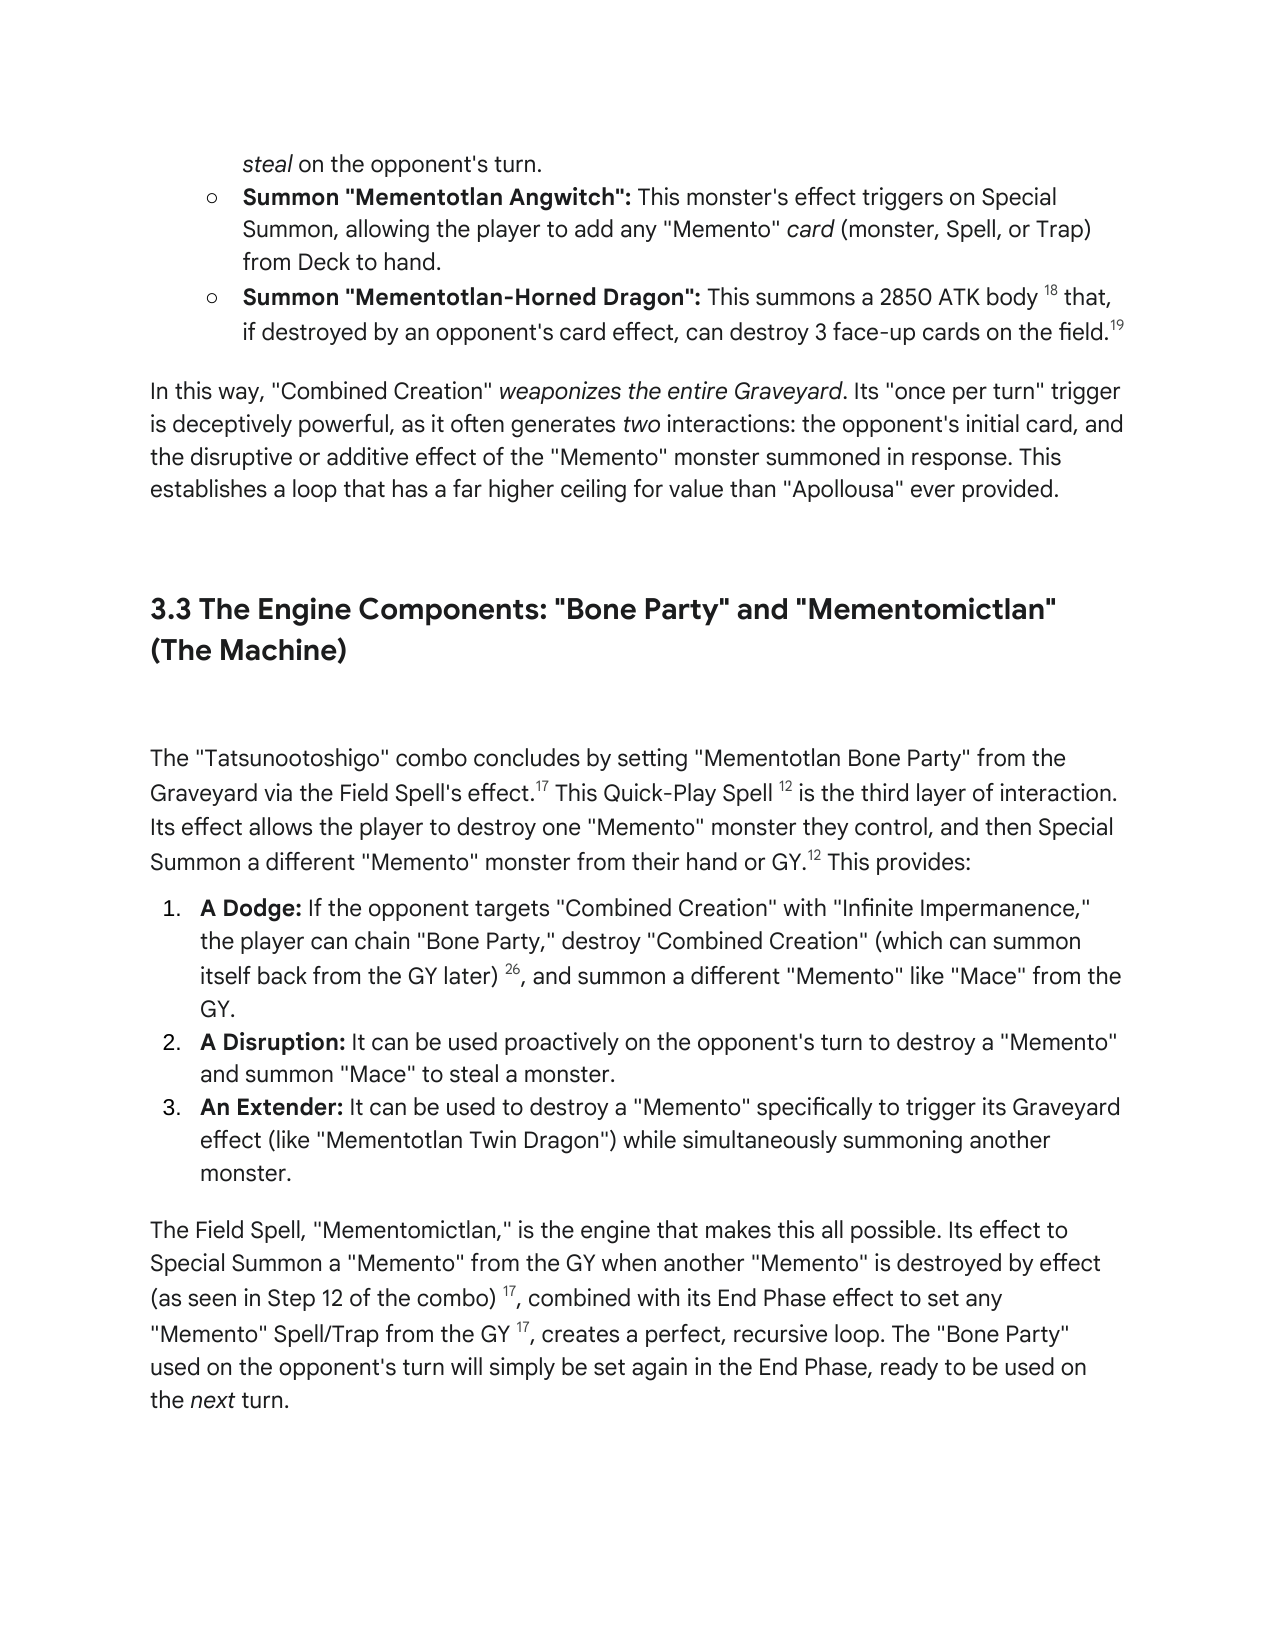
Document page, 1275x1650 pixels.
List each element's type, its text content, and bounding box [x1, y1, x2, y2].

text In this way, "Combined Creation" weaponizes the entire Graveyard. Its "once per turn" trigger is deceptively powerful, as it often generates two interactions: the opponent's initial card, and the disruptive or additive effect of the "Memento" monster summoned in response. This establishes a loop that has a far higher ceiling for value than "Apollousa" ever provided. [150, 377, 1125, 504]
list Summon "Mementotlan-Horned Dragon": This summons a 2850 ATK body 18 that, if destroyed by an opponent's card effect, can destroy 3 face-up cards on the field.19 [205, 281, 1125, 348]
list A Disruption: It can be used proactively on the opponent's turn to destroy a "Memento" and summon "Mace" to steal a monster. [162, 1028, 1125, 1089]
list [205, 150, 1125, 179]
text The Field Spell, "Mementomictlan," is the engine that makes this all possible. Its effect to Special Summon a "Memento" from the GY when another "Memento" is destroyed by effect (as seen in Step 12 of the combo) 17, combined with its End Phase effect to set any "Memento" Spell/Trap from the GY 17, creates a perfect, recursive loop. The "Bone Party" used on the opponent's turn will simply be set again in the End Phase, ready to be used on the next turn. [150, 1217, 1125, 1415]
text The "Tatsunootoshigo" combo concludes by setting "Mementotlan Bone Party" from the Graveyard via the Field Spell's effect.17 This Quick-Play Spell 12 is the third layer of interaction. Its effect allows the player to destroy one "Memento" monster they control, and then Special Summon a different "Memento" monster from their hand or GY.12 This provides: [150, 744, 1125, 877]
list A Dodge: If the opponent targets "Combined Creation" with "Infinite Impermanence," the player can chain "Bone Party," destroy "Combined Creation" (which can summon itself back from the GY later) 26, and summon a different "Memento" like "Mace" from the GY. [162, 894, 1125, 1024]
subtitle 3.3 The Engine Components: "Bone Party" and "Mementomictlan" (The Machine) [150, 591, 1125, 669]
list Summon "Mementotlan Angwitch": This monster's effect triggers on Special Summon, allowing the player to add any "Memento" card (monster, Spell, or Trap) from Deck to hand. [205, 183, 1125, 277]
list An Extender: It can be used to destroy a "Memento" specifically to trigger its Graveyard effect (like "Mementotlan Twin Dragon") while simultaneously summoning another monster. [162, 1093, 1125, 1188]
